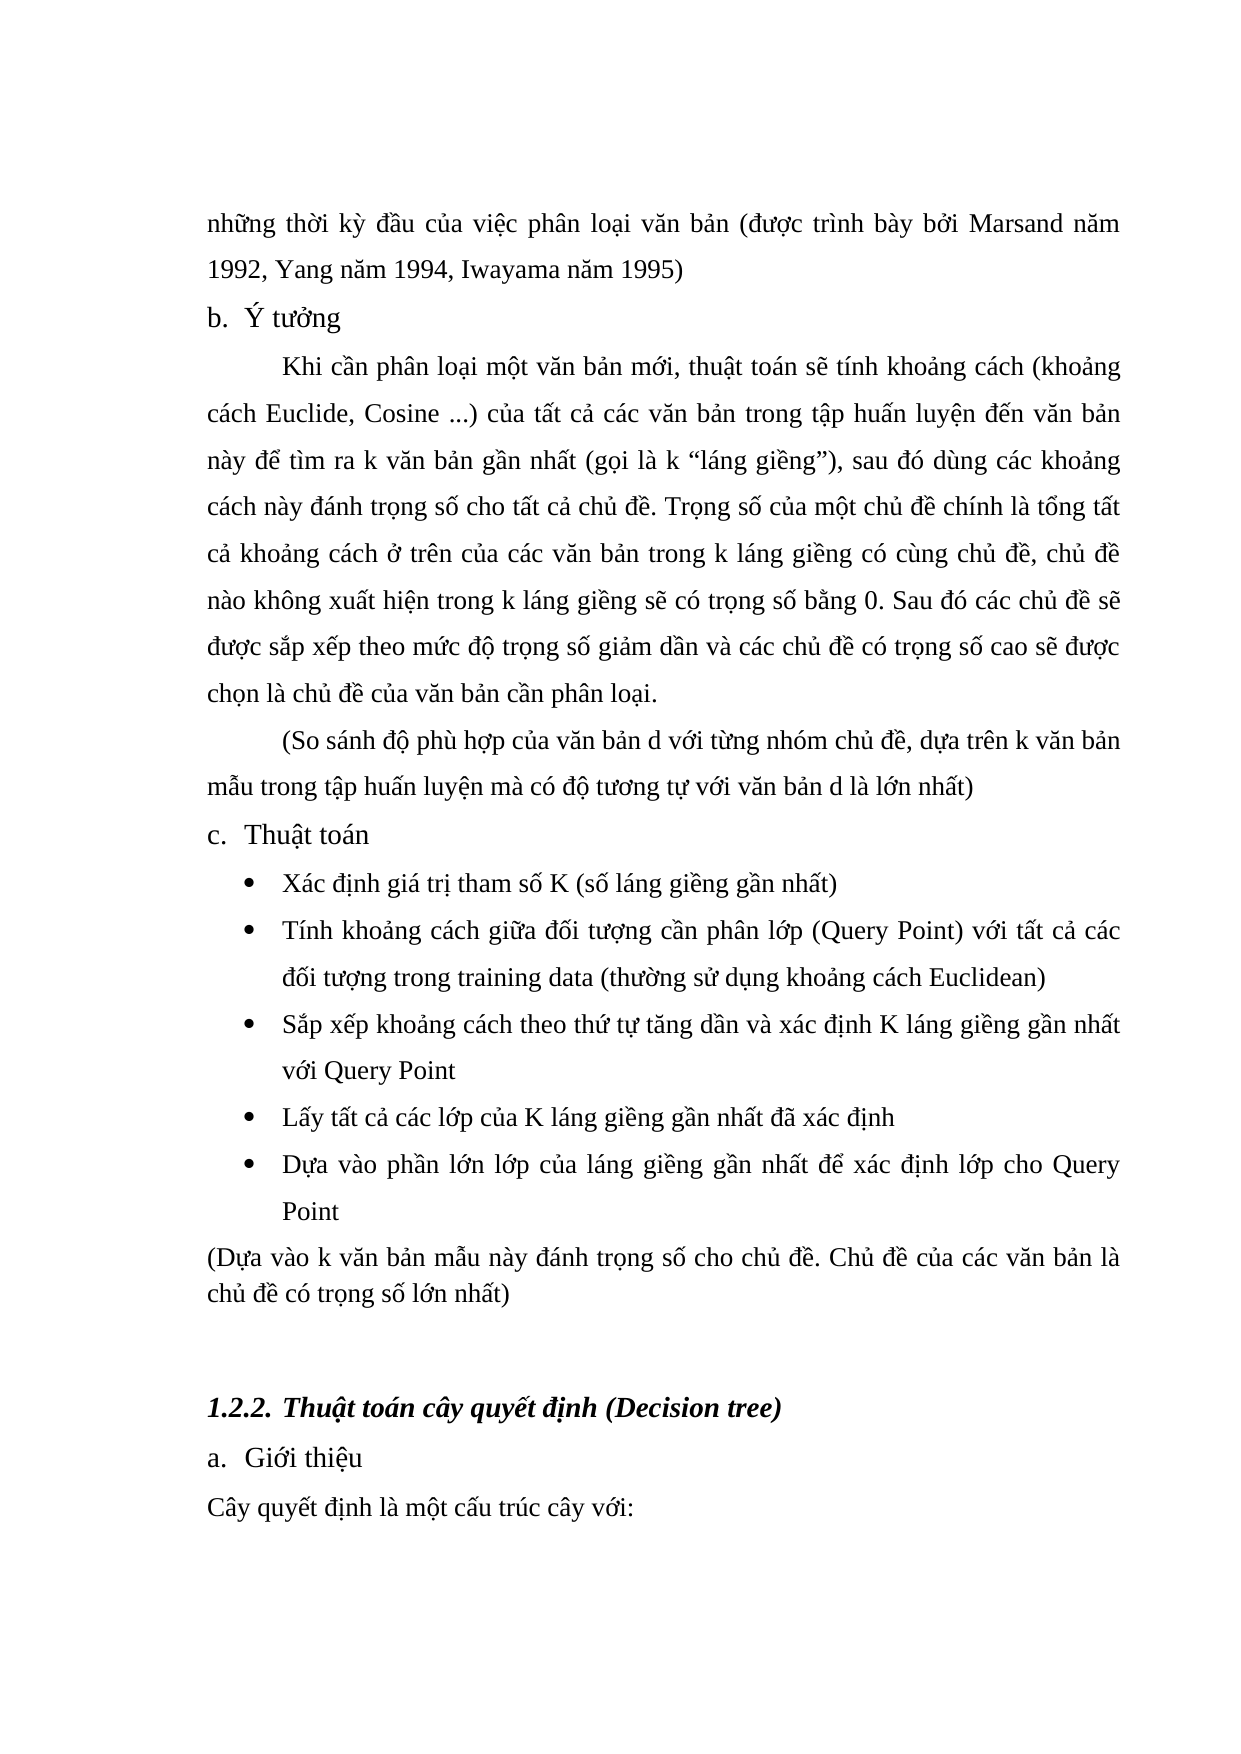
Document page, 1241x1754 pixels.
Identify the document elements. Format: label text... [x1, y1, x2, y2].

text (So sánh độ phù hợp của văn bản d với từng nhóm chủ đề, dựa trên k văn bản mẫu trong tập huấn luyện mà có độ tương tự với văn bản d là lớn nhất) [207, 724, 1122, 802]
list Thuật toán [207, 817, 1122, 851]
list Xác định giá trị tham số K (số láng giềng gần nhất) [244, 867, 1122, 899]
list Lấy tất cả các lớp của K láng giềng gần nhất đã xác định [244, 1101, 1122, 1132]
list Giới thiệu [207, 1441, 1122, 1474]
list Sắp xếp khoảng cách theo thứ tự tăng dần và xác định K láng giềng gần nhất với Query Point [244, 1008, 1122, 1086]
text Cây quyết định là một cấu trúc cây với: [207, 1491, 1122, 1522]
list Ý tưởng [207, 300, 1122, 334]
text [207, 207, 1122, 284]
list Thuật toán cây quyết định (Decision tree) [207, 1390, 1122, 1424]
text Khi cần phân loại một văn bản mới, thuật toán sẽ tính khoảng cách (khoảng cách Euclide, Cosine ...) của tất cả các văn bản trong tập huấn luyện đến văn bản này để tìm ra k văn bản gần nhất (gọi là k “láng giềng”), sau đó dùng các khoảng cách này đánh trọng số cho tất cả chủ đề. Trọng số của một chủ đề chính là tổng tất cả khoảng cách ở trên của các văn bản trong k láng giềng có cùng chủ đề, chủ đề nào không xuất hiện trong k láng giềng sẽ có trọng số bằng 0. Sau đó các chủ đề sẽ được sắp xếp theo mức độ trọng số giảm dần và các chủ đề có trọng số cao sẽ được chọn là chủ đề của văn bản cần phân loại. [207, 350, 1122, 708]
list Dựa vào phần lớn lớp của láng giềng gần nhất để xác định lớp cho Query Point [244, 1148, 1122, 1226]
text (Dựa vào k văn bản mẫu này đánh trọng số cho chủ đề. Chủ đề của các văn bản là chủ đề có trọng số lớn nhất) [207, 1241, 1122, 1308]
list Tính khoảng cách giữa đối tượng cần phân lớp (Query Point) với tất cả các đối tượng trong training data (thường sử dụng khoảng cách Euclidean) [244, 914, 1122, 992]
